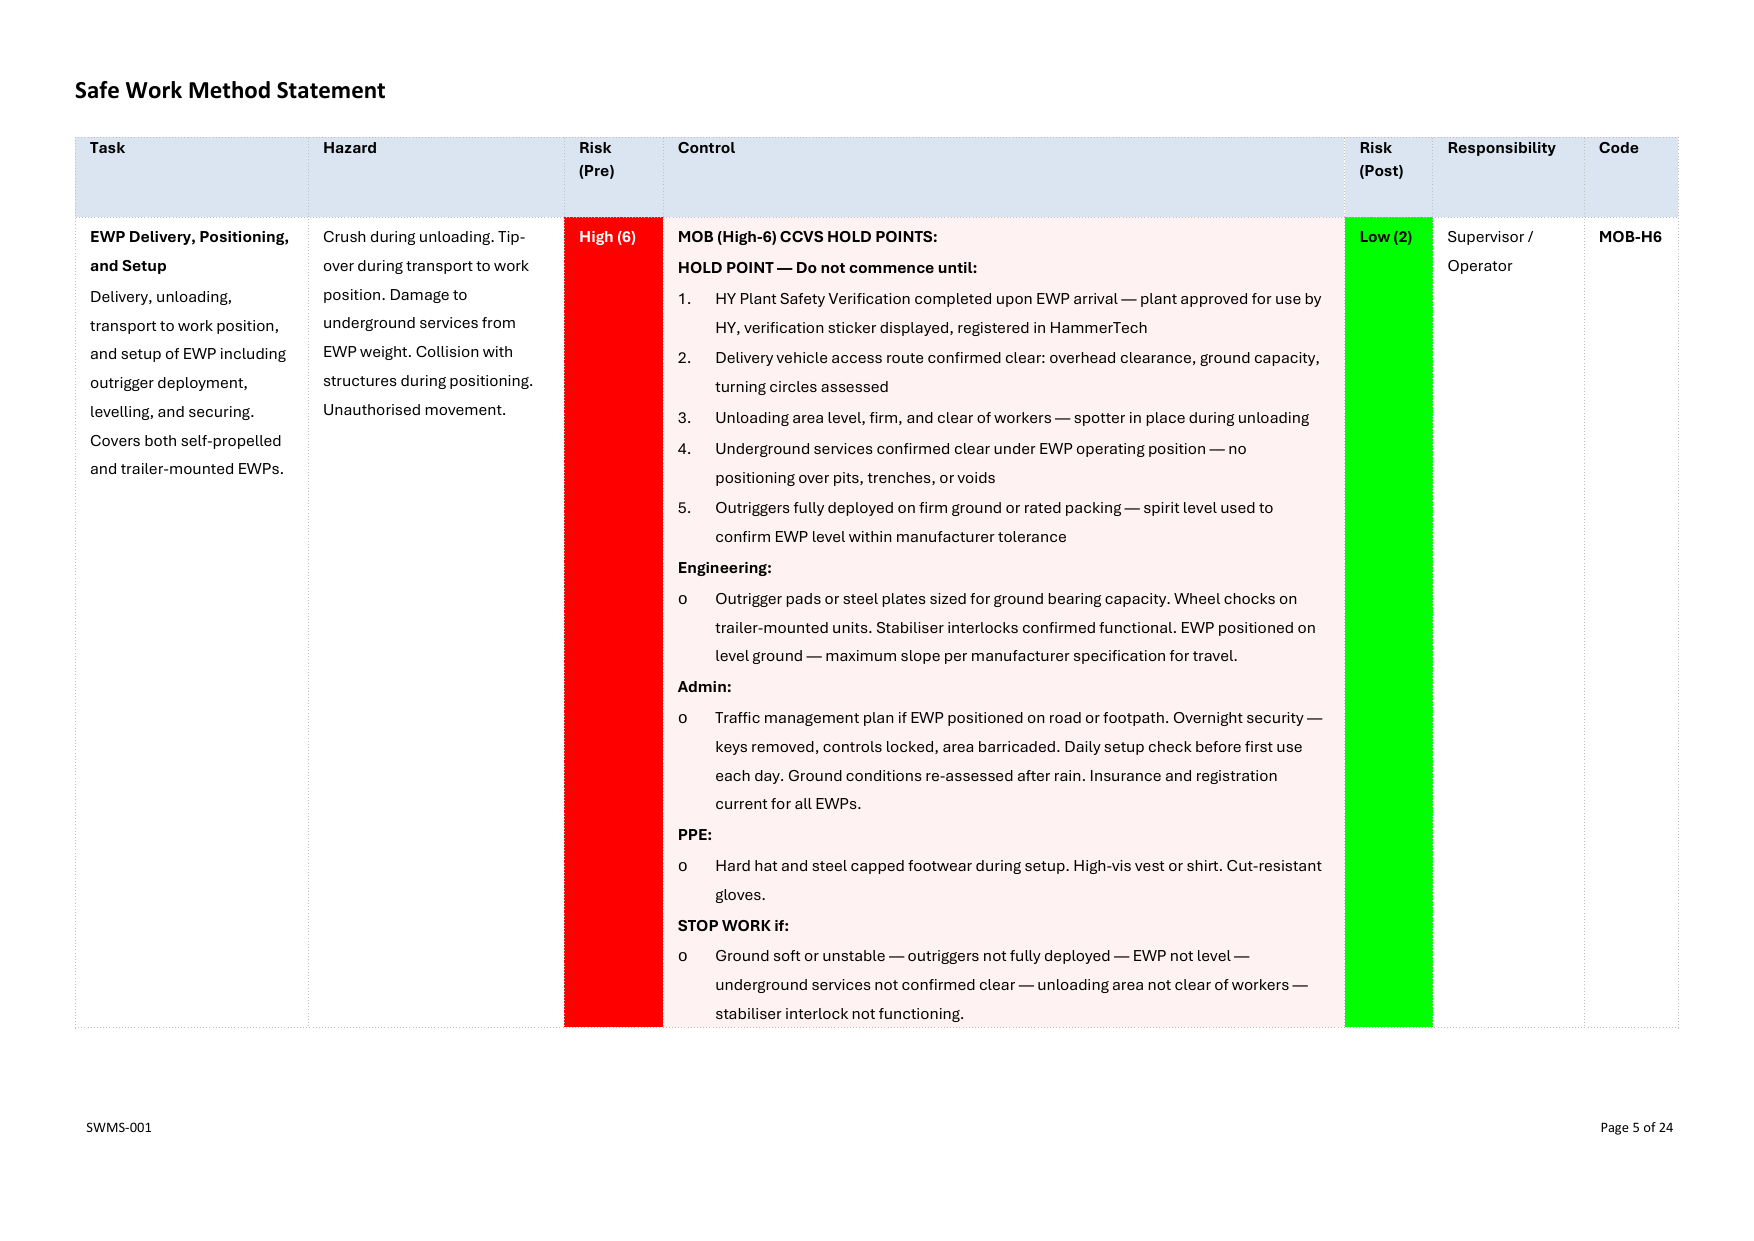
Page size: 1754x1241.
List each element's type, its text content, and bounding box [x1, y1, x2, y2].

table_cell MOB-H6 [1584, 217, 1678, 1027]
table_cell EWP Delivery, Positioning, and Setup Delivery, unloading, transport to work position, and setup of EWP including outrigger deployment, levelling, and securing. Covers both self-propelled and trailer-mounted EWPs. [75, 217, 308, 1027]
table_cell Crush during unloading. Tip-over during transport to work position. Damage to underground services from EWP weight. Collision with structures during positioning. Unauthorised movement. [308, 217, 564, 1027]
table_cell Supervisor / Operator [1433, 217, 1584, 1027]
table_header Task [75, 137, 308, 217]
table_cell High (6) [564, 217, 663, 1027]
table_header Risk (Post) [1345, 137, 1433, 217]
table_header Code [1584, 137, 1678, 217]
table_header Control [663, 137, 1344, 217]
table_cell Low (2) [1345, 217, 1433, 1027]
table_cell MOB (High-6) CCVS HOLD POINTS: HOLD POINT — Do not commence until: HY Plant Safety Verification completed upon EWP arrival — plant approved for use by HY, verification sticker displayed, registered in HammerTech Delivery vehicle access route confirmed clear: overhead clearance, ground capacity, turning circles assessed Unloading area level, firm, and clear of workers — spotter in place during unloading Underground services confirmed clear under EWP operating position — no positioning over pits, trenches, or voids Outriggers fully deployed on firm ground or rated packing — spirit level used to confirm EWP level within manufacturer tolerance Engineering: Outrigger pads or steel plates sized for ground bearing capacity. Wheel chocks on trailer-mounted units. Stabiliser interlocks confirmed functional. EWP positioned on level ground — maximum slope per manufacturer specification for travel. Admin: Traffic management plan if EWP positioned on road or footpath. Overnight security — keys removed, controls locked, area barricaded. Daily setup check before first use each day. Ground conditions re-assessed after rain. Insurance and registration current for all EWPs. PPE: Hard hat and steel capped footwear during setup. High-vis vest or shirt. Cut-resistant gloves. STOP WORK if: Ground soft or unstable — outriggers not fully deployed — EWP not level — underground services not confirmed clear — unloading area not clear of workers — stabiliser interlock not functioning. [663, 217, 1344, 1027]
table_header Responsibility [1433, 137, 1584, 217]
table_header Hazard [308, 137, 564, 217]
table_header Risk (Pre) [564, 137, 663, 217]
